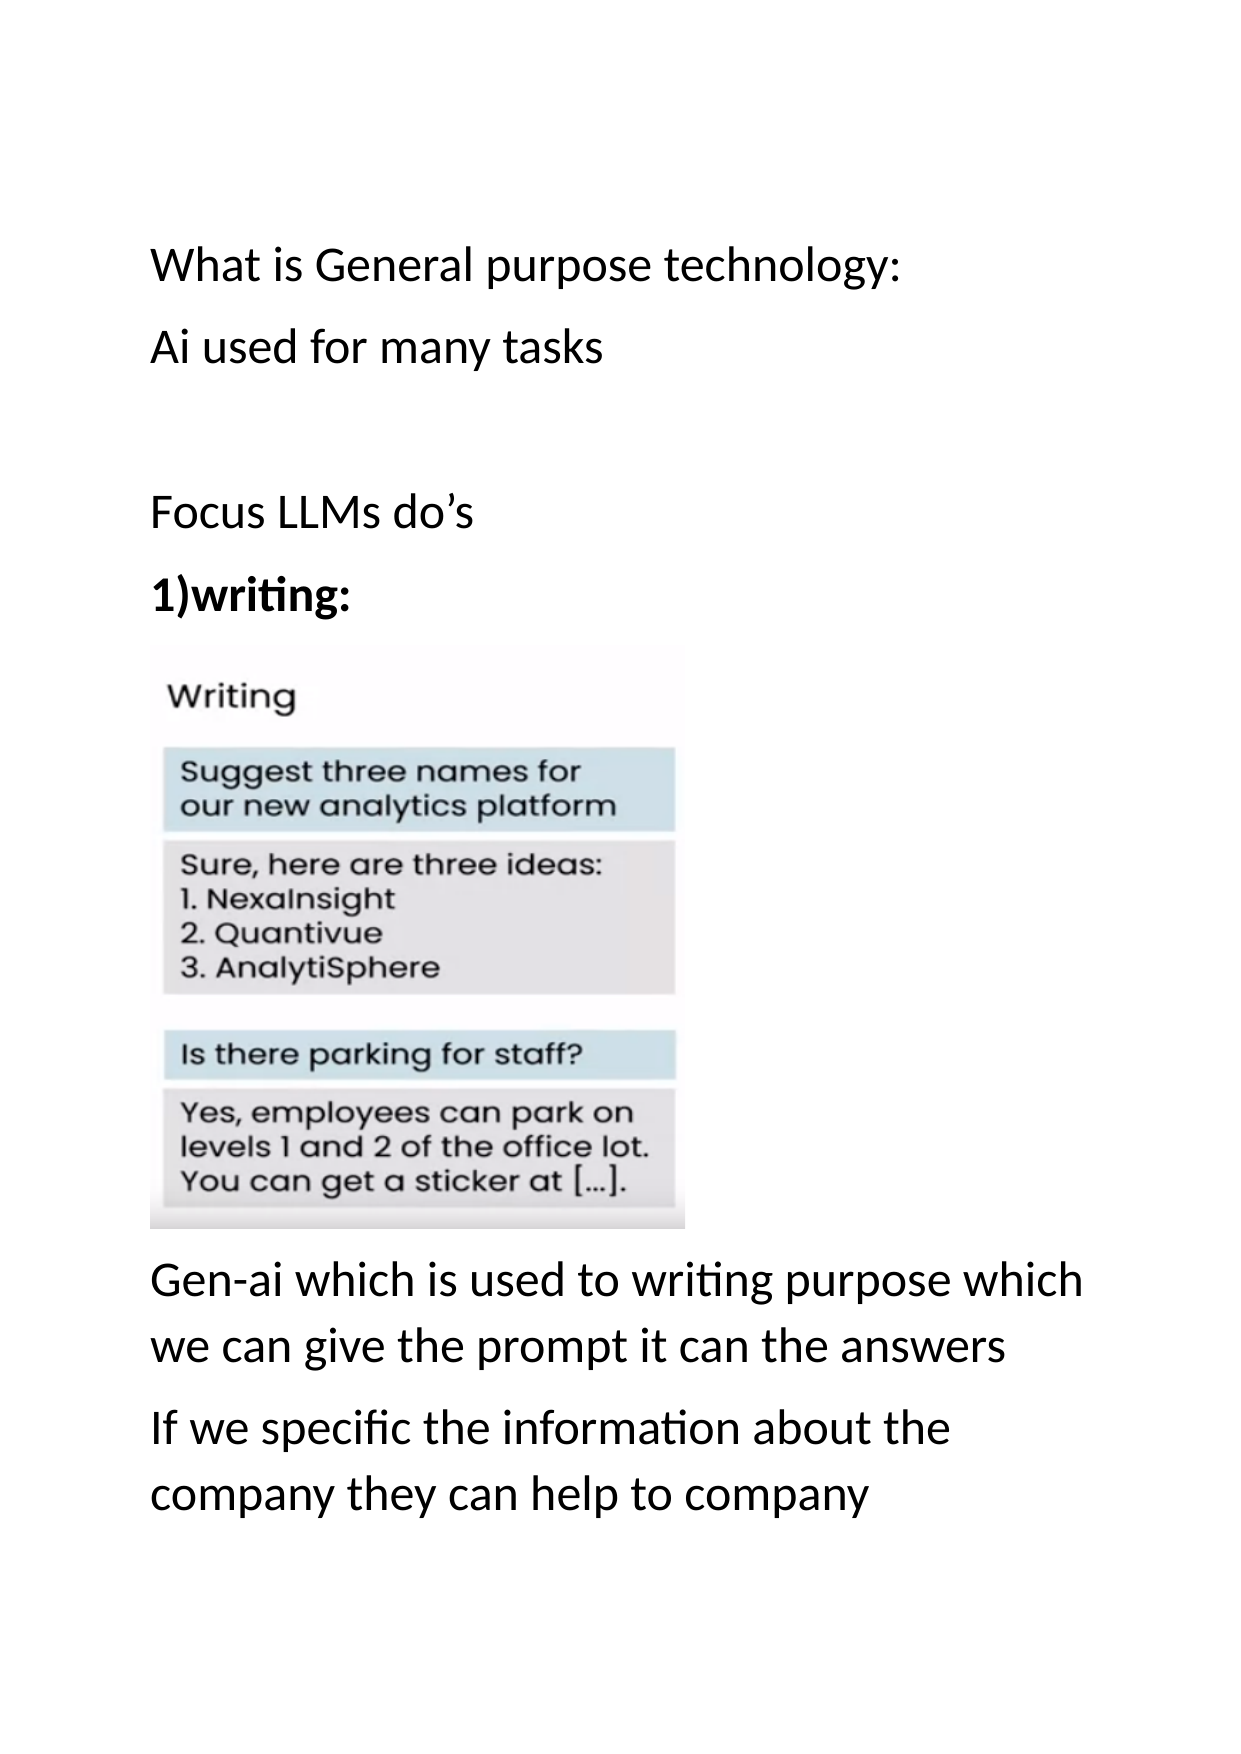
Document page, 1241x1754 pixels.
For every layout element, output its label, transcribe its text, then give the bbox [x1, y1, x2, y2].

text Focus LLMs do’s [150, 480, 1090, 541]
picture [150, 645, 686, 1229]
text 1)writing: [150, 562, 1090, 623]
text If we specific the information about the company they can help to company [150, 1396, 1090, 1523]
text What is General purpose technology: [150, 232, 1090, 293]
text Ai used for many tasks [150, 315, 1090, 376]
text Gen-ai which is used to writing purpose which we can give the prompt it can the answers [150, 1248, 1090, 1374]
